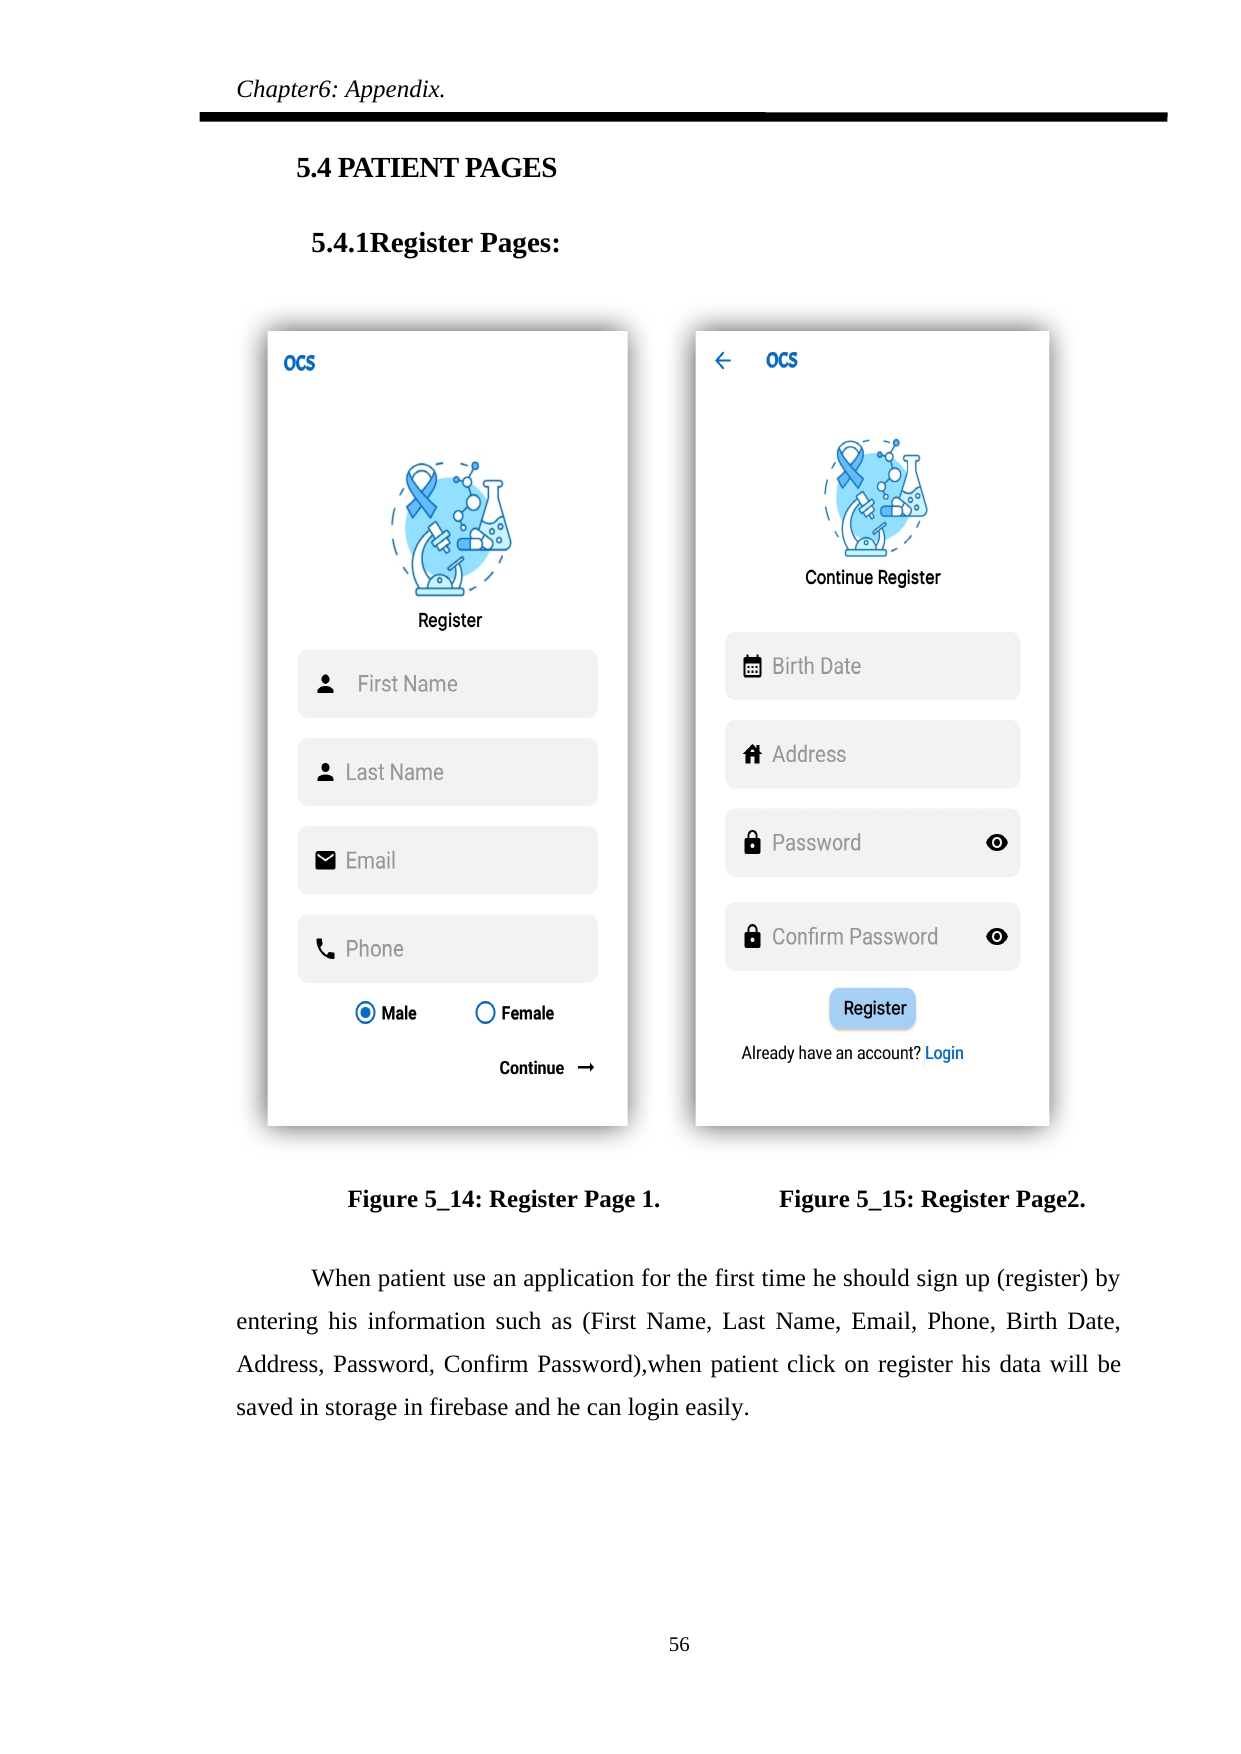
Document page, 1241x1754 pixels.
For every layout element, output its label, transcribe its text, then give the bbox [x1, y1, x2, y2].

subtitle 5.4.1Register Pages: [311, 225, 1122, 259]
text Figure 5_14: Register Page 1. Figure 5_15: Register Page2. [236, 1184, 1122, 1213]
picture [695, 331, 1050, 1126]
picture [267, 331, 628, 1126]
subtitle 5.4 Patient pages [296, 150, 1122, 183]
text When patient use an application for the first time he should sign up (register) by entering his information such as (First Name, Last Name, Email, Phone, Birth Date, Address, Password, Confirm Password),when patient click on register his data will be saved in storage in firebase and he can login easily. [236, 1263, 1122, 1421]
